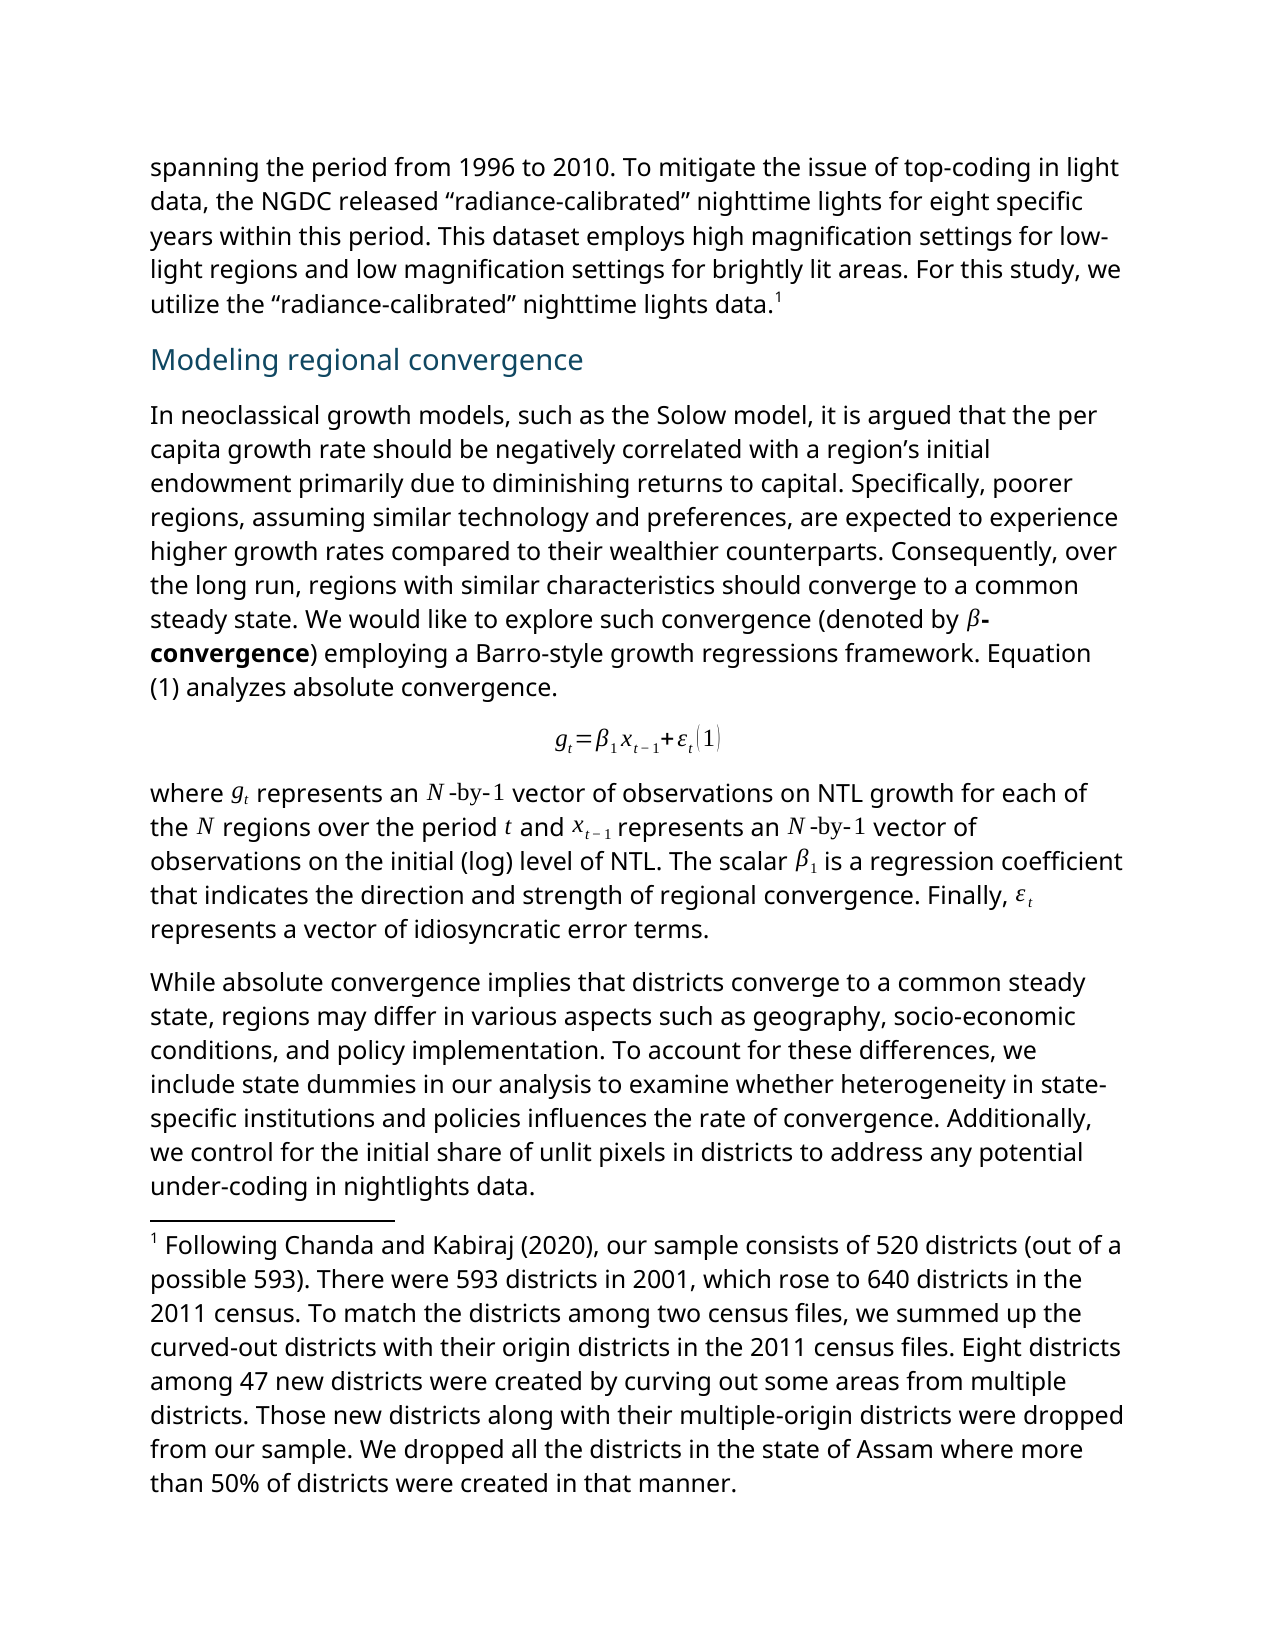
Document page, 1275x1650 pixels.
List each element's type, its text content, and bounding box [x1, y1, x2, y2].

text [150, 150, 1125, 320]
text where represents an vector of observations on NTL growth for each of the regions over the period and represents an vector of observations on the initial (log) level of NTL. The scalar is a regression coefficient that indicates the direction and strength of regional convergence. Finally, represents a vector of idiosyncratic error terms. [150, 776, 1125, 946]
text In neoclassical growth models, such as the Solow model, it is argued that the per capita growth rate should be negatively correlated with a region’s initial endowment primarily due to diminishing returns to capital. Specifically, poorer regions, assuming similar technology and preferences, are expected to experience higher growth rates compared to their wealthier counterparts. Consequently, over the long run, regions with similar characteristics should converge to a common steady state. We would like to explore such convergence (denoted by -convergence) employing a Barro-style growth regressions framework. Equation (1) analyzes absolute convergence. [150, 397, 1125, 704]
subtitle Modeling regional convergence [150, 339, 1125, 379]
text While absolute convergence implies that districts converge to a common steady state, regions may differ in various aspects such as geography, socio-economic conditions, and policy implementation. To account for these differences, we include state dummies in our analysis to examine whether heterogeneity in state-specific institutions and policies influences the rate of convergence. Additionally, we control for the initial share of unlit pixels in districts to address any potential under-coding in nightlights data. [150, 965, 1125, 1203]
